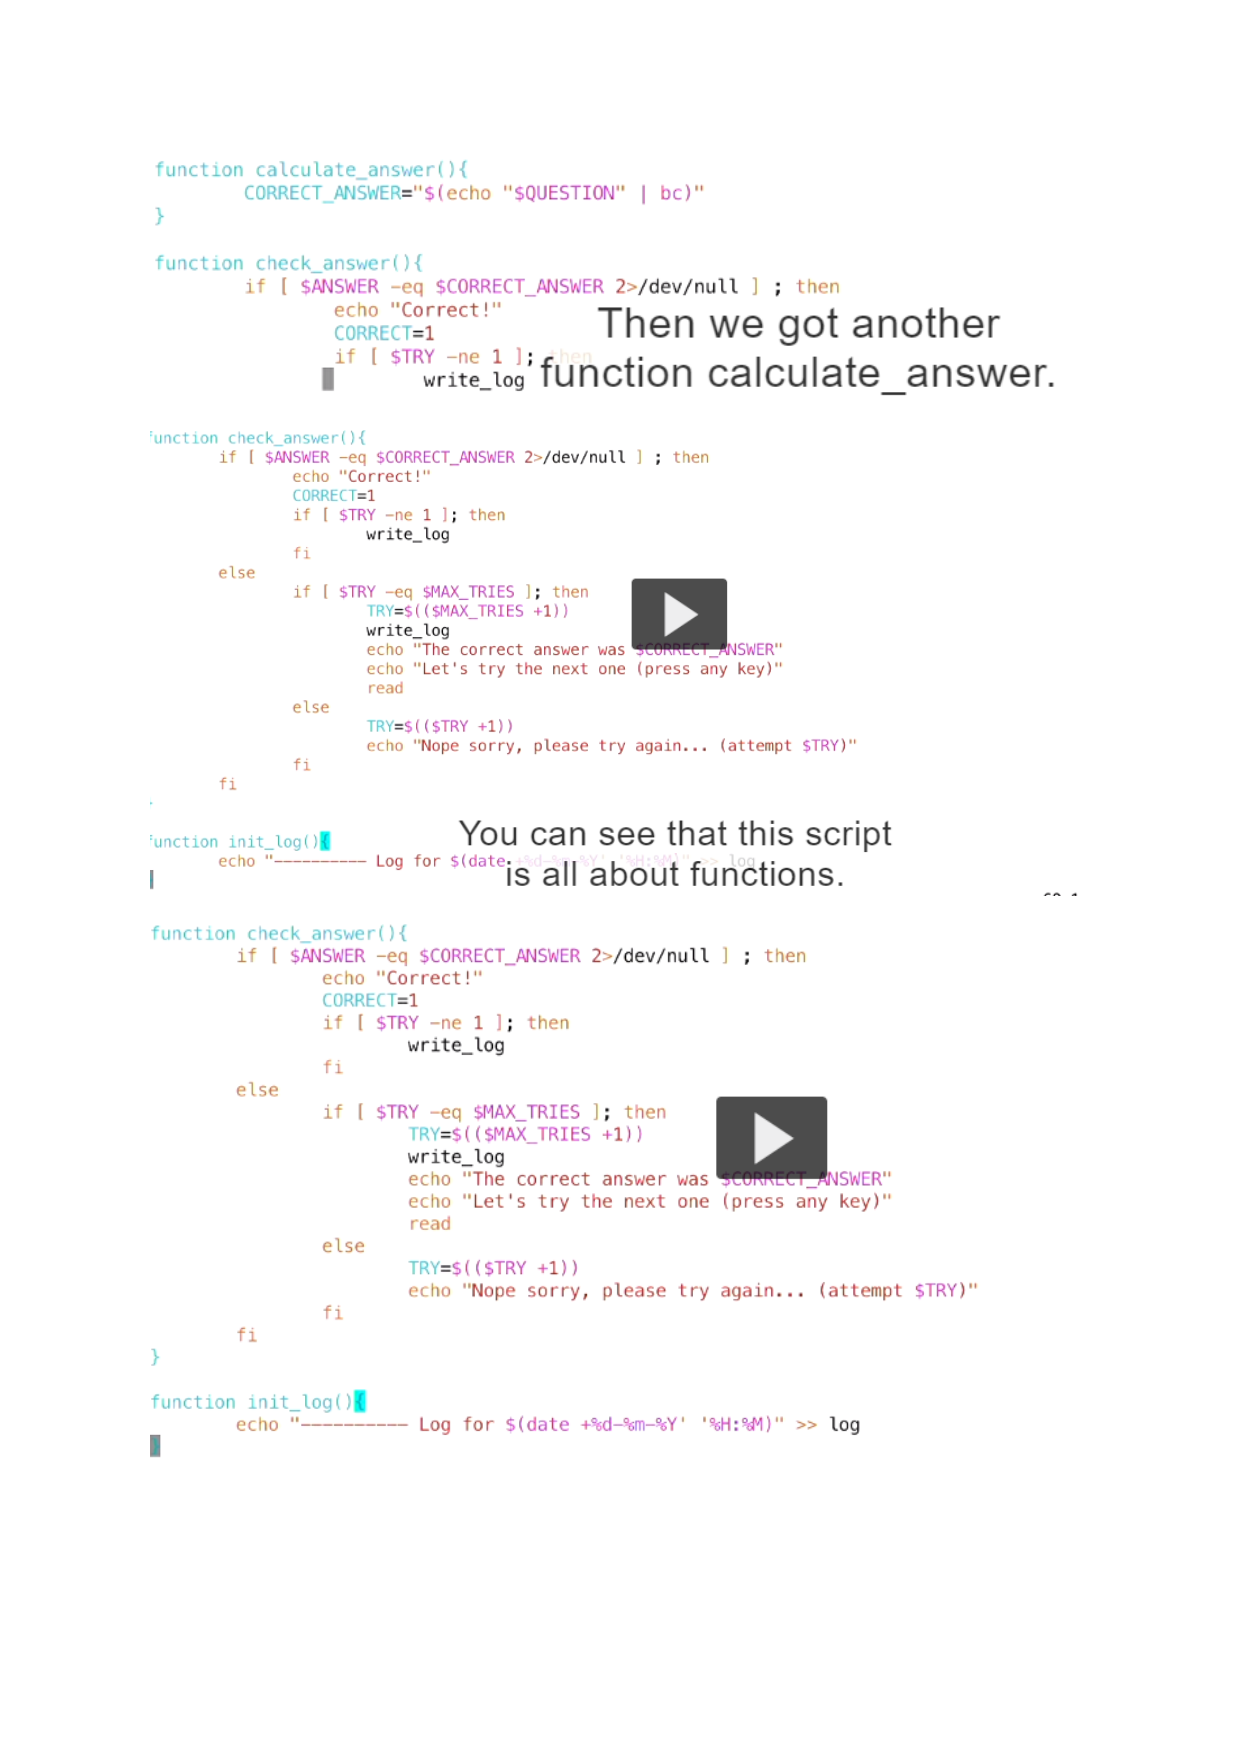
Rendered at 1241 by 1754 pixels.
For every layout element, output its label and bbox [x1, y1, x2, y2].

picture [150, 421, 1091, 896]
picture [150, 914, 1091, 1469]
picture [150, 150, 1091, 402]
